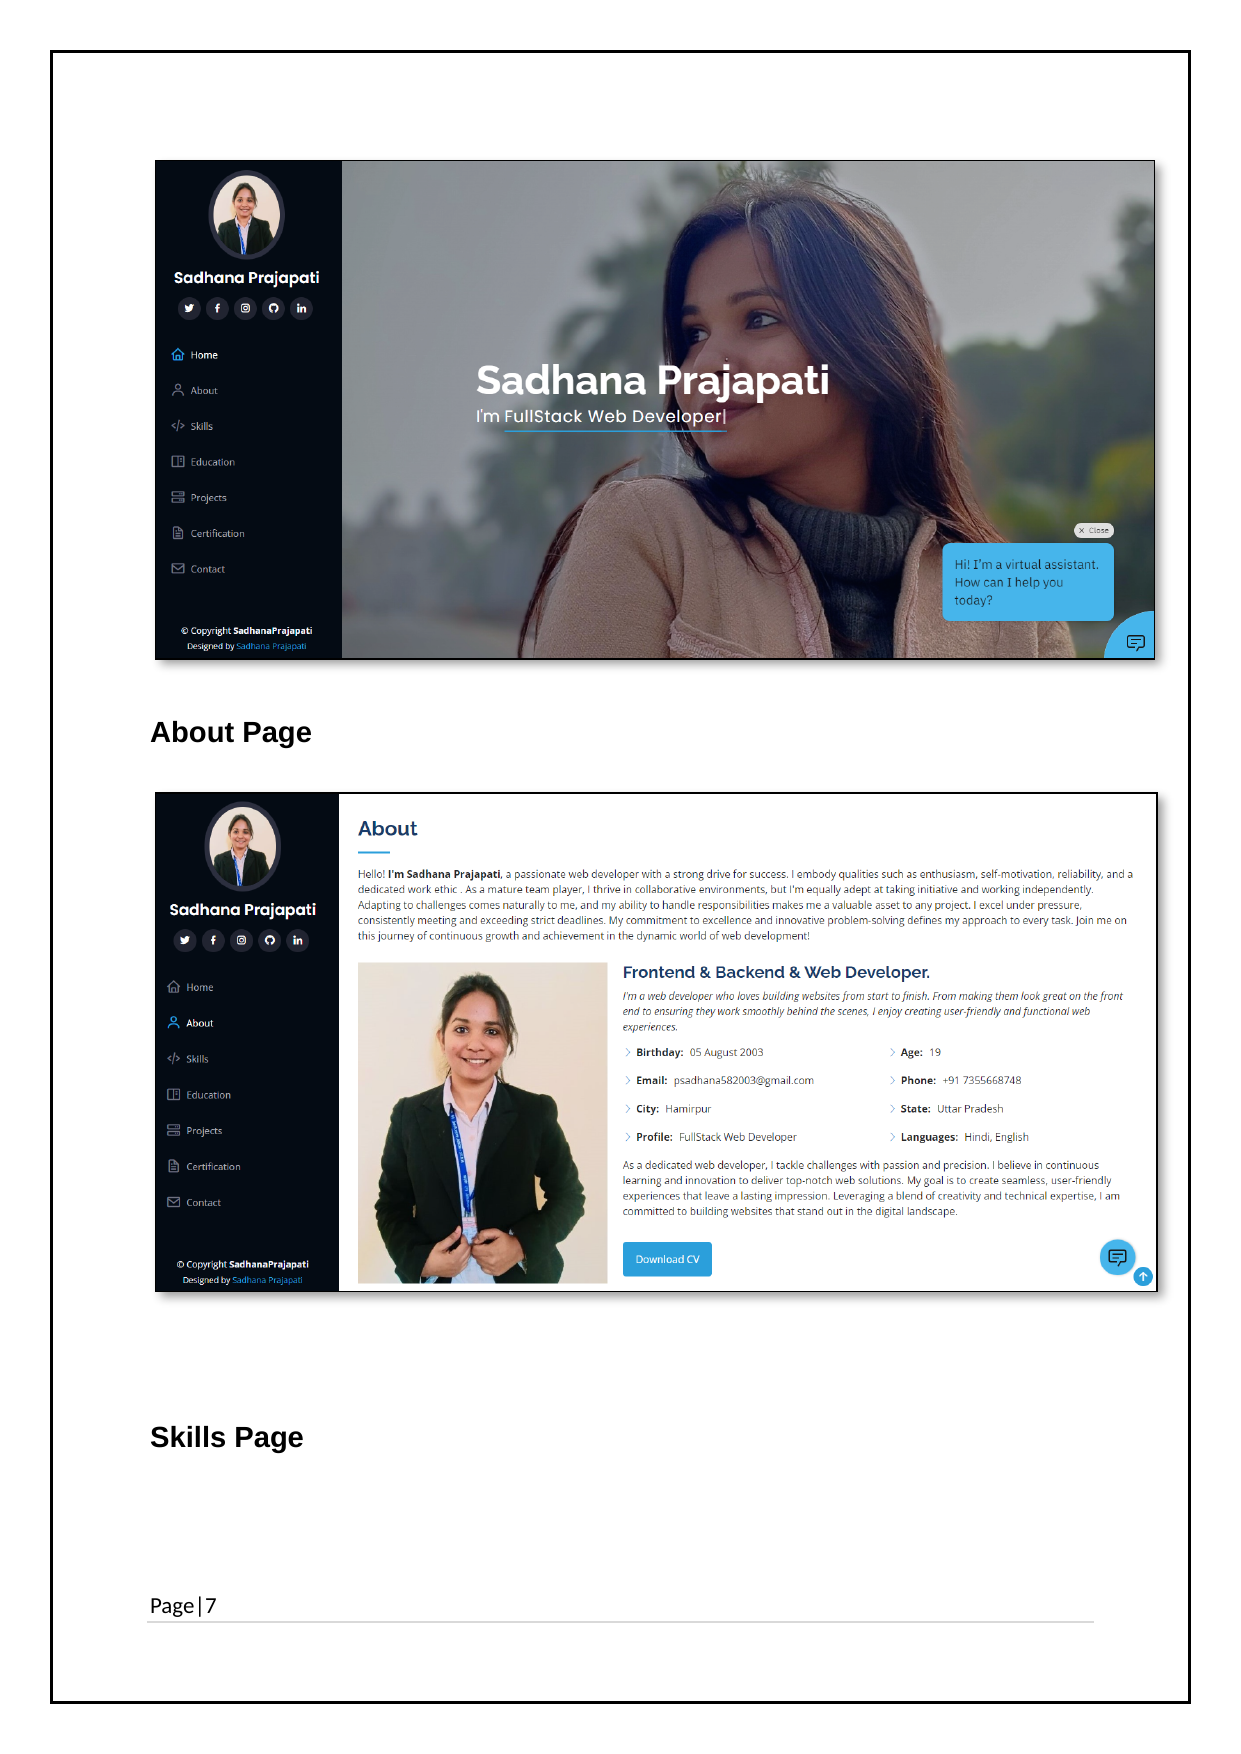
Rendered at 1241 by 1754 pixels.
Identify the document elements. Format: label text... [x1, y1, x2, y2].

picture [156, 161, 1154, 658]
picture [156, 794, 1156, 1291]
text About Page [150, 715, 1091, 749]
text Skills Page [150, 1420, 1091, 1453]
